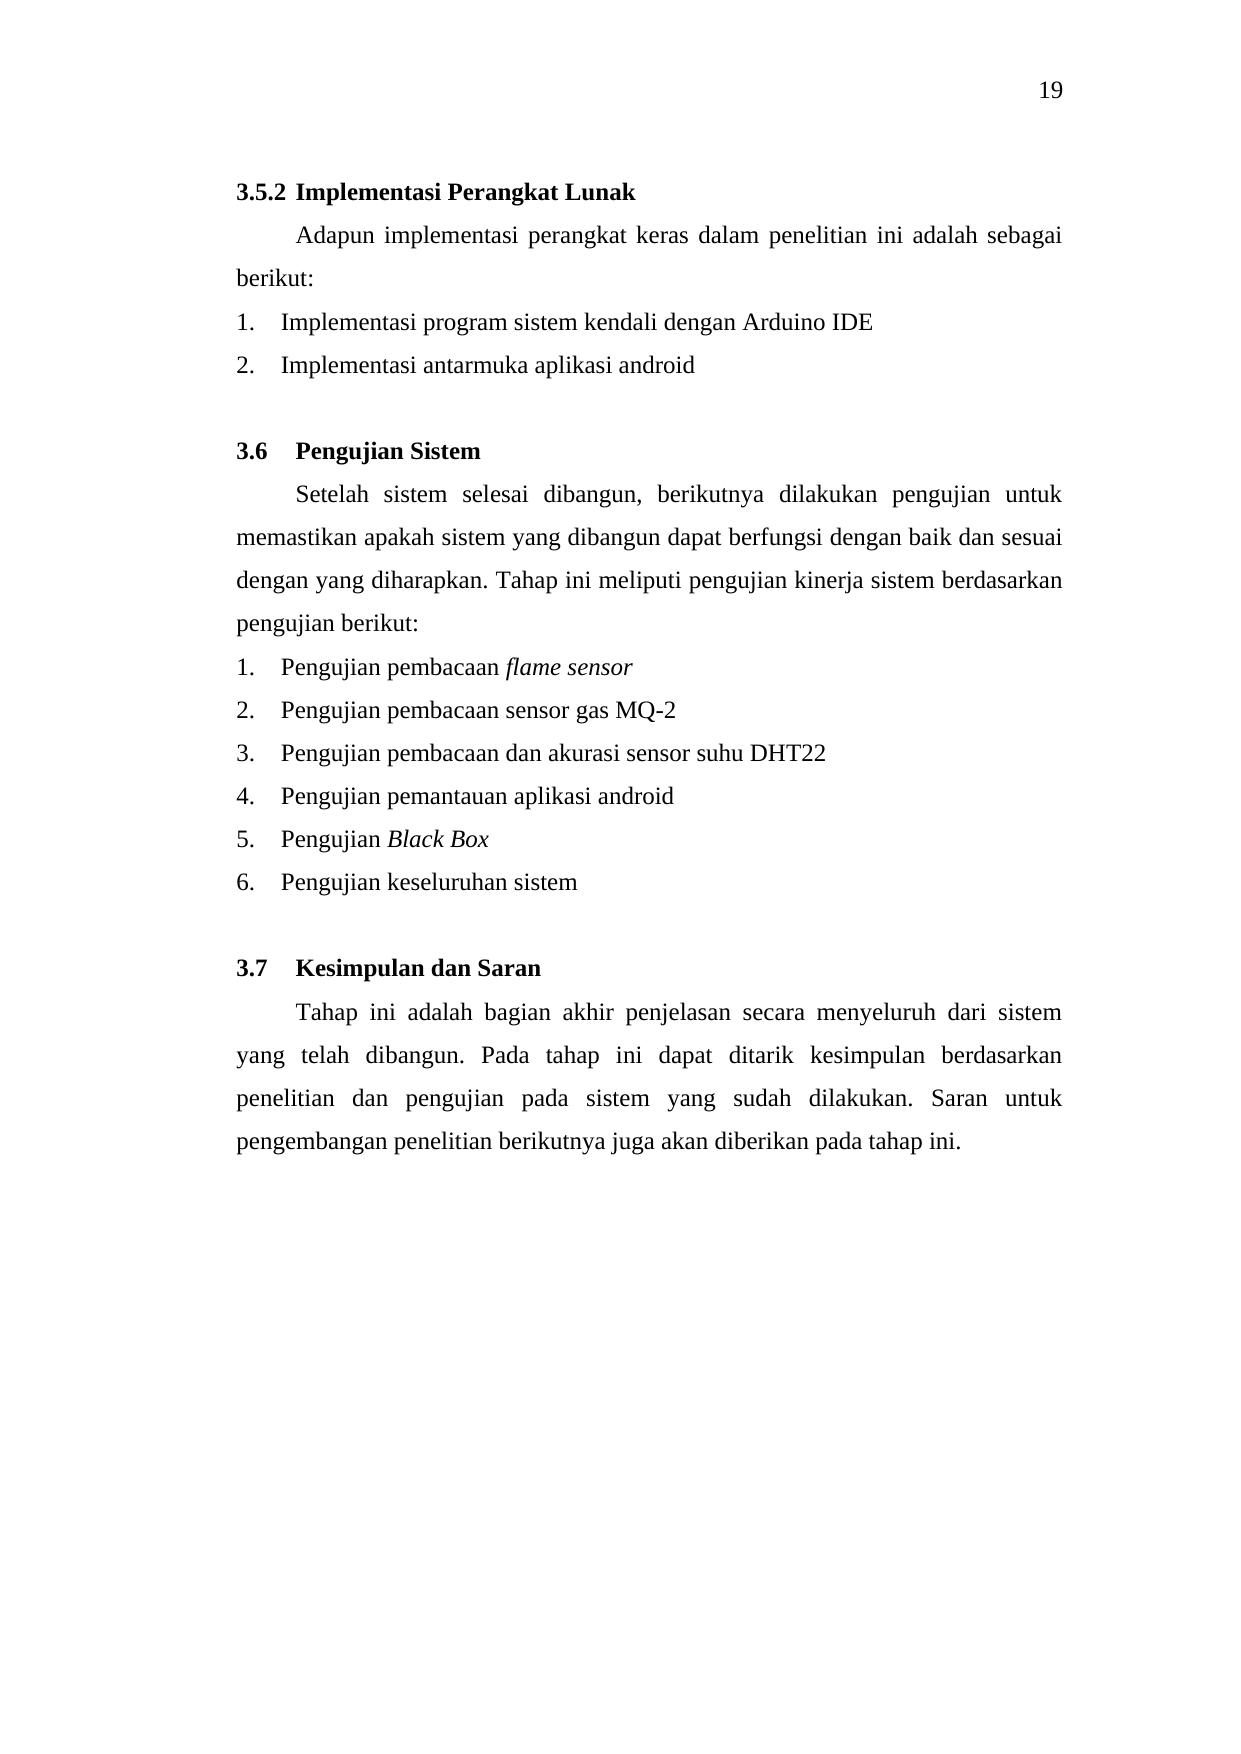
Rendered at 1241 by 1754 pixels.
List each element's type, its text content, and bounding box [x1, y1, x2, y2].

text Tahap ini adalah bagian akhir penjelasan secara menyeluruh dari sistem yang telah dibangun. Pada tahap ini dapat ditarik kesimpulan berdasarkan penelitian dan pengujian pada sistem yang sudah dilakukan. Saran untuk pengembangan penelitian berikutnya juga akan diberikan pada tahap ini. [236, 997, 1063, 1155]
subtitle Implementasi Perangkat Lunak [236, 177, 1063, 206]
list Pengujian keseluruhan sistem [236, 867, 1063, 896]
list Pengujian Black Box [236, 824, 1063, 853]
list Pengujian pembacaan flame sensor [236, 652, 1063, 680]
list Pengujian pembacaan sensor gas MQ-2 [236, 695, 1063, 723]
list Implementasi antarmuka aplikasi android [236, 350, 1063, 378]
list Pengujian pemantauan aplikasi android [236, 781, 1063, 810]
list Implementasi program sistem kendali dengan Arduino IDE [236, 307, 1063, 335]
text Pengujian Sistem [236, 436, 1063, 465]
list Pengujian pembacaan dan akurasi sensor suhu DHT22 [236, 738, 1063, 767]
text Kesimpulan dan Saran [236, 953, 1063, 982]
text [236, 220, 1063, 292]
text Setelah sistem selesai dibangun, berikutnya dilakukan pengujian untuk memastikan apakah sistem yang dibangun dapat berfungsi dengan baik dan sesuai dengan yang diharapkan. Tahap ini meliputi pengujian kinerja sistem berdasarkan pengujian berikut: [236, 479, 1063, 637]
